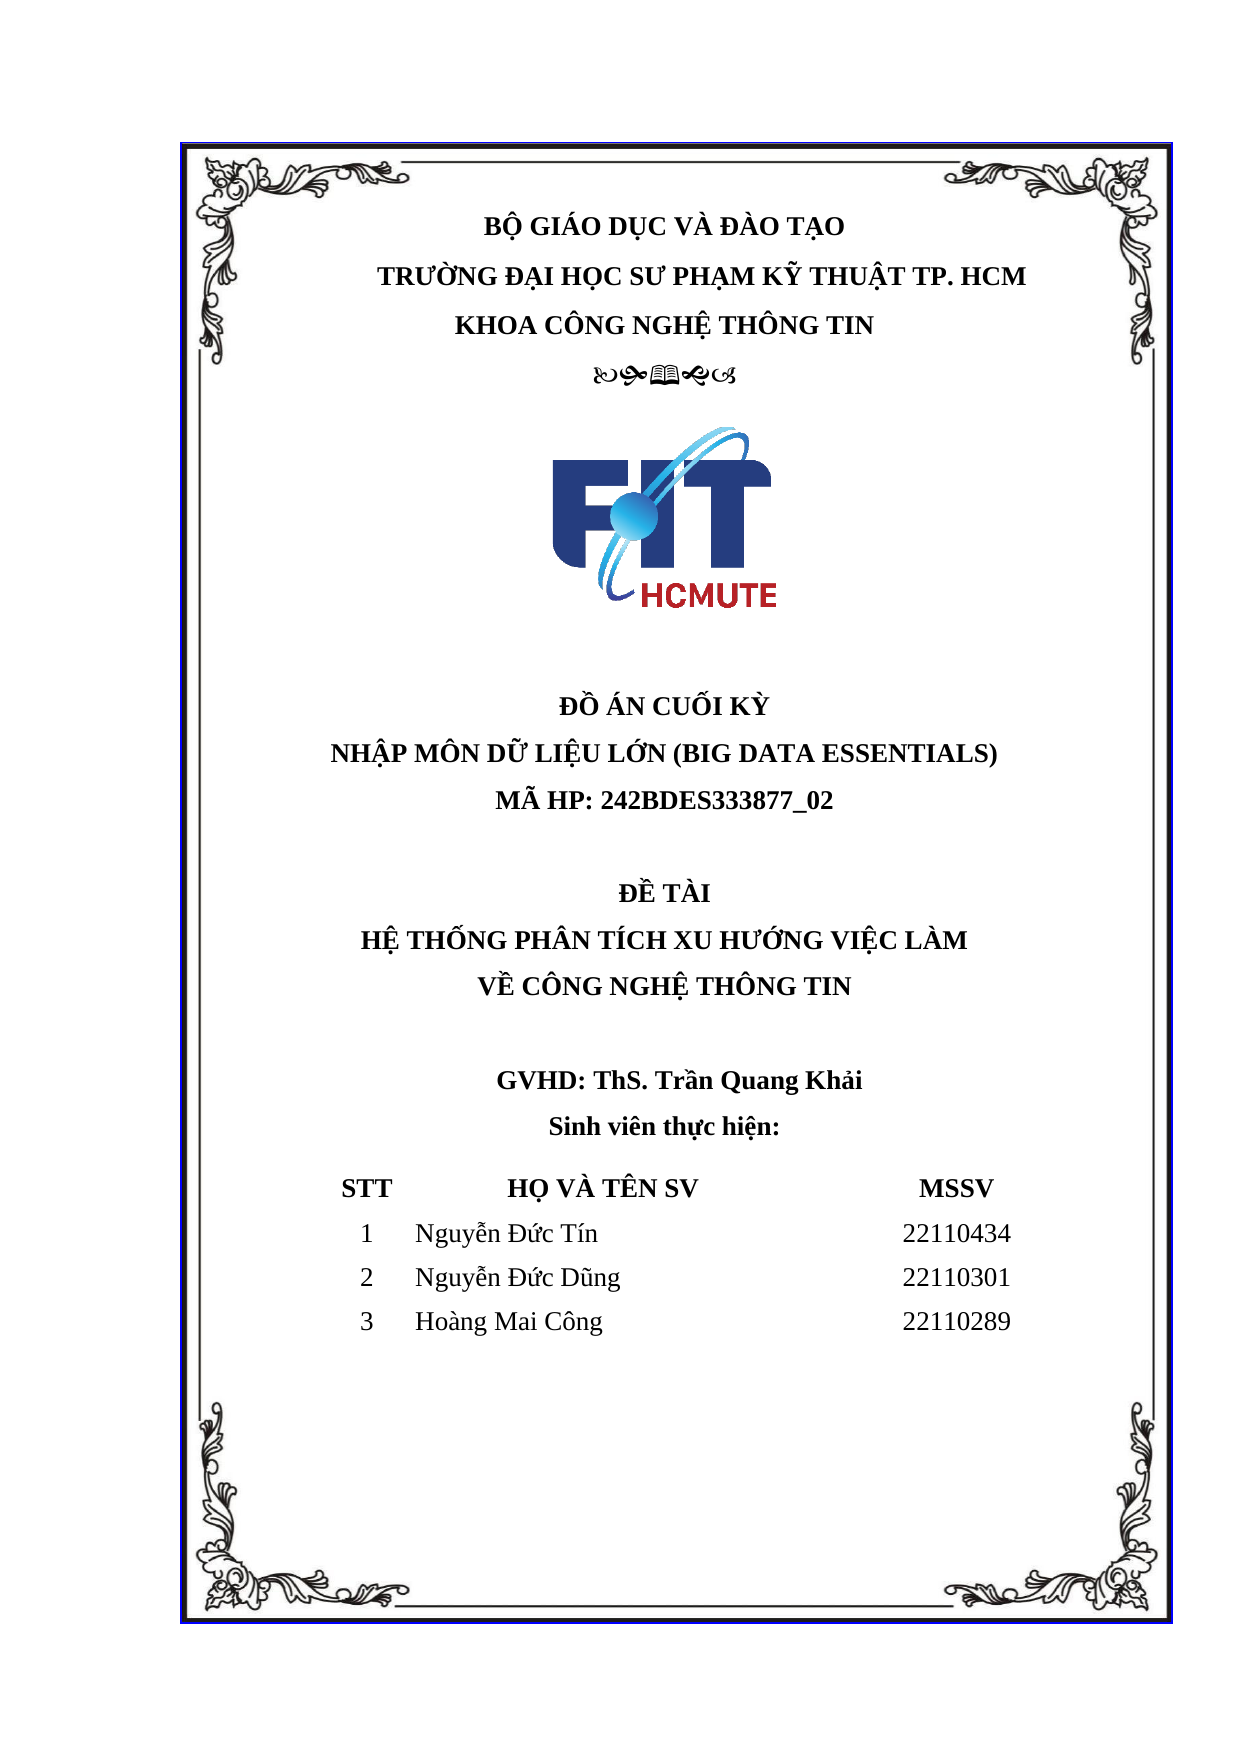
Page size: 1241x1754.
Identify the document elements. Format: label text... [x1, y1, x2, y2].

table_header MSSV [802, 1172, 1111, 1217]
text ĐỀ TÀI [207, 877, 1122, 908]
text KHOA CÔNG NGHỆ THÔNG TIN [207, 309, 1122, 341]
table_cell Nguyễn Đức Tín [404, 1217, 802, 1261]
table_cell 2 [330, 1261, 404, 1305]
table_cell 22110434 [802, 1217, 1111, 1261]
text HỆ THỐNG PHÂN TÍCH XU HƯỚNG VIỆC LÀM [207, 924, 1122, 955]
text Sinh viên thực hiện: [207, 1111, 1122, 1142]
text BỘ GIÁO DỤC VÀ ĐÀO TẠO [207, 210, 1122, 241]
table_cell 3 [330, 1305, 404, 1349]
table_cell 22110289 [802, 1305, 1111, 1349]
table_cell Hoàng Mai Công [404, 1305, 802, 1349]
table_header HỌ VÀ TÊN SV [404, 1172, 802, 1217]
text 🙠🙟🕮🙝🙢 [207, 356, 1122, 393]
text TRƯỜNG ĐẠI HỌC SƯ PHẠM KỸ THUẬT TP. HCM [207, 260, 1122, 291]
text GVHD: ThS. Trần Quang Khải [236, 1064, 1122, 1095]
table_cell 1 [330, 1217, 404, 1261]
text VỀ CÔNG NGHỆ THÔNG TIN [207, 971, 1122, 1002]
table_cell 22110301 [802, 1261, 1111, 1305]
text ĐỒ ÁN CUỐI KỲ [207, 691, 1122, 722]
text NHẬP MÔN DỮ LIỆU LỚN (BIG DATA ESSENTIALS) [207, 737, 1122, 768]
text MÃ HP: 242BDES333877_02 [207, 784, 1122, 815]
table_header STT [330, 1172, 404, 1217]
picture [182, 143, 1171, 1622]
table_cell Nguyễn Đức Dũng [404, 1261, 802, 1305]
